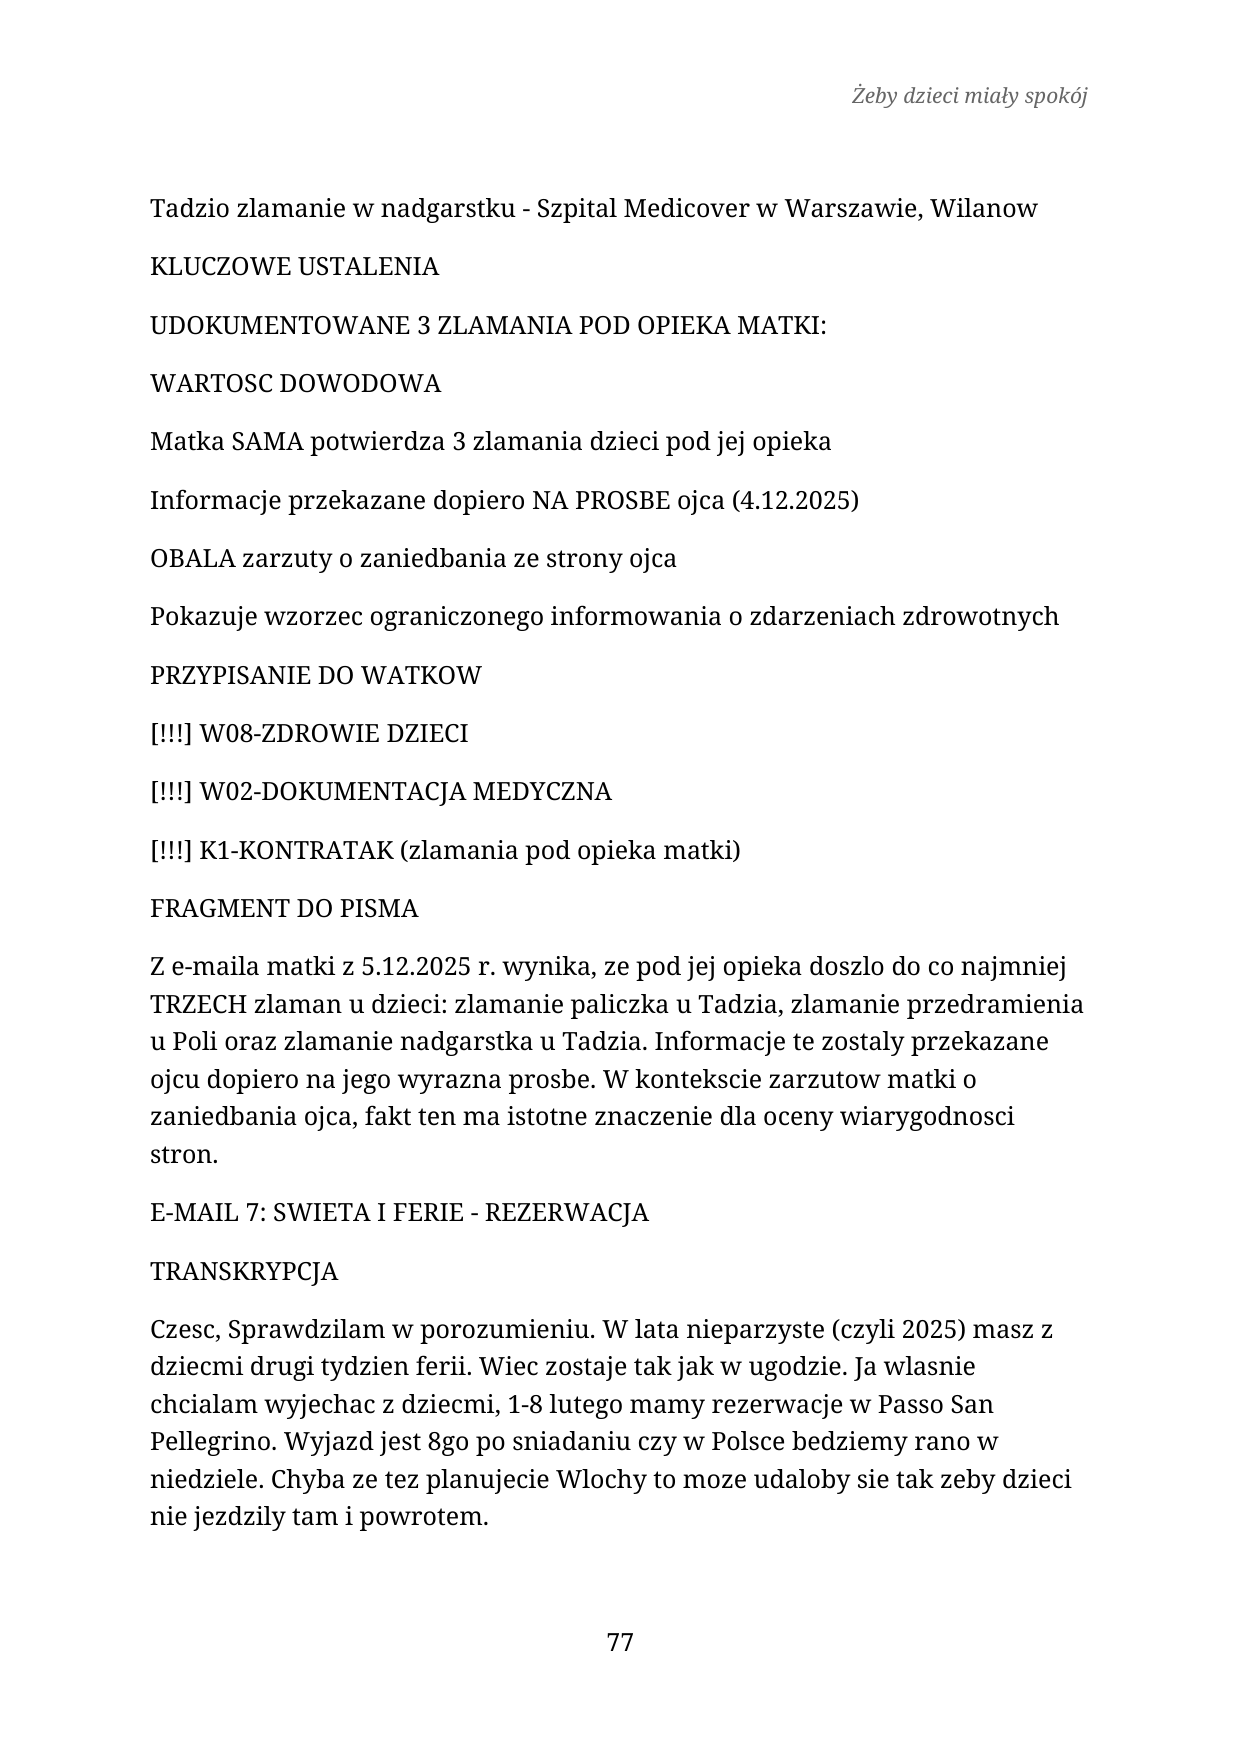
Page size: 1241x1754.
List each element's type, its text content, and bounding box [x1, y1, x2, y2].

text OBALA zarzuty o zaniedbania ze strony ojca [150, 537, 1090, 575]
text [!!!] K1-KONTRATAK (zlamania pod opieka matki) [150, 829, 1090, 867]
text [150, 150, 1090, 225]
text PRZYPISANIE DO WATKOW [150, 654, 1090, 692]
text UDOKUMENTOWANE 3 ZLAMANIA POD OPIEKA MATKI: [150, 304, 1090, 342]
text FRAGMENT DO PISMA [150, 887, 1090, 925]
text Z e-maila matki z 5.12.2025 r. wynika, ze pod jej opieka doszlo do co najmniej TRZECH zlaman u dzieci: zlamanie paliczka u Tadzia, zlamanie przedramienia u Poli oraz zlamanie nadgarstka u Tadzia. Informacje te zostaly przekazane ojcu dopiero na jego wyrazna prosbe. W kontekscie zarzutow matki o zaniedbania ojca, fakt ten ma istotne znaczenie dla oceny wiarygodnosci stron. [150, 946, 1090, 1171]
text TRANSKRYPCJA [150, 1250, 1090, 1287]
text Informacje przekazane dopiero NA PROSBE ojca (4.12.2025) [150, 479, 1090, 517]
text E-MAIL 7: SWIETA I FERIE - REZERWACJA [150, 1192, 1090, 1229]
text WARTOSC DOWODOWA [150, 362, 1090, 400]
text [150, 1308, 1090, 1571]
text Pokazuje wzorzec ograniczonego informowania o zdarzeniach zdrowotnych [150, 596, 1090, 633]
text KLUCZOWE USTALENIA [150, 246, 1090, 283]
text Matka SAMA potwierdza 3 zlamania dzieci pod jej opieka [150, 421, 1090, 458]
text [!!!] W08-ZDROWIE DZIECI [150, 712, 1090, 750]
text [!!!] W02-DOKUMENTACJA MEDYCZNA [150, 771, 1090, 808]
